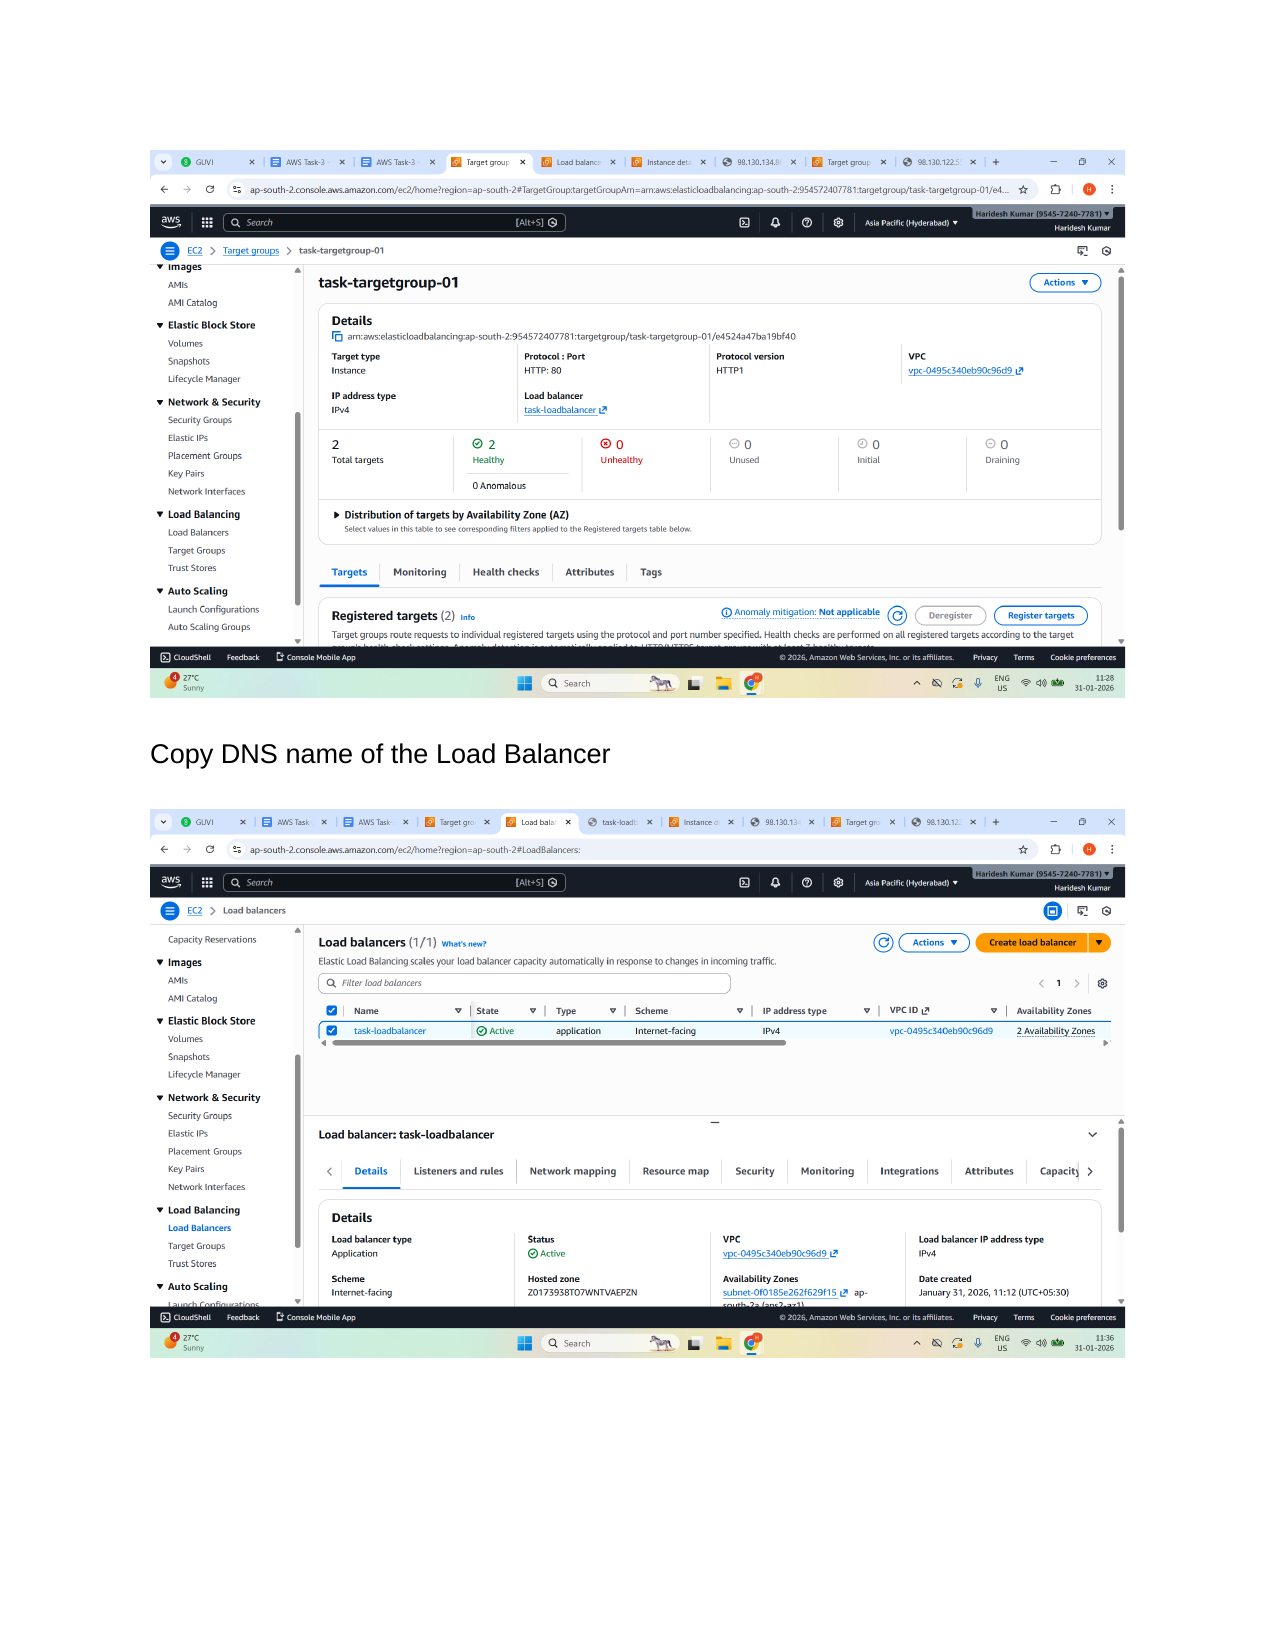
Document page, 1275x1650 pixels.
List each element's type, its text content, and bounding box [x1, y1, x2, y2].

picture [150, 809, 1125, 1358]
picture [150, 150, 1125, 698]
text Copy DNS name of the Load Balancer [150, 738, 1125, 769]
